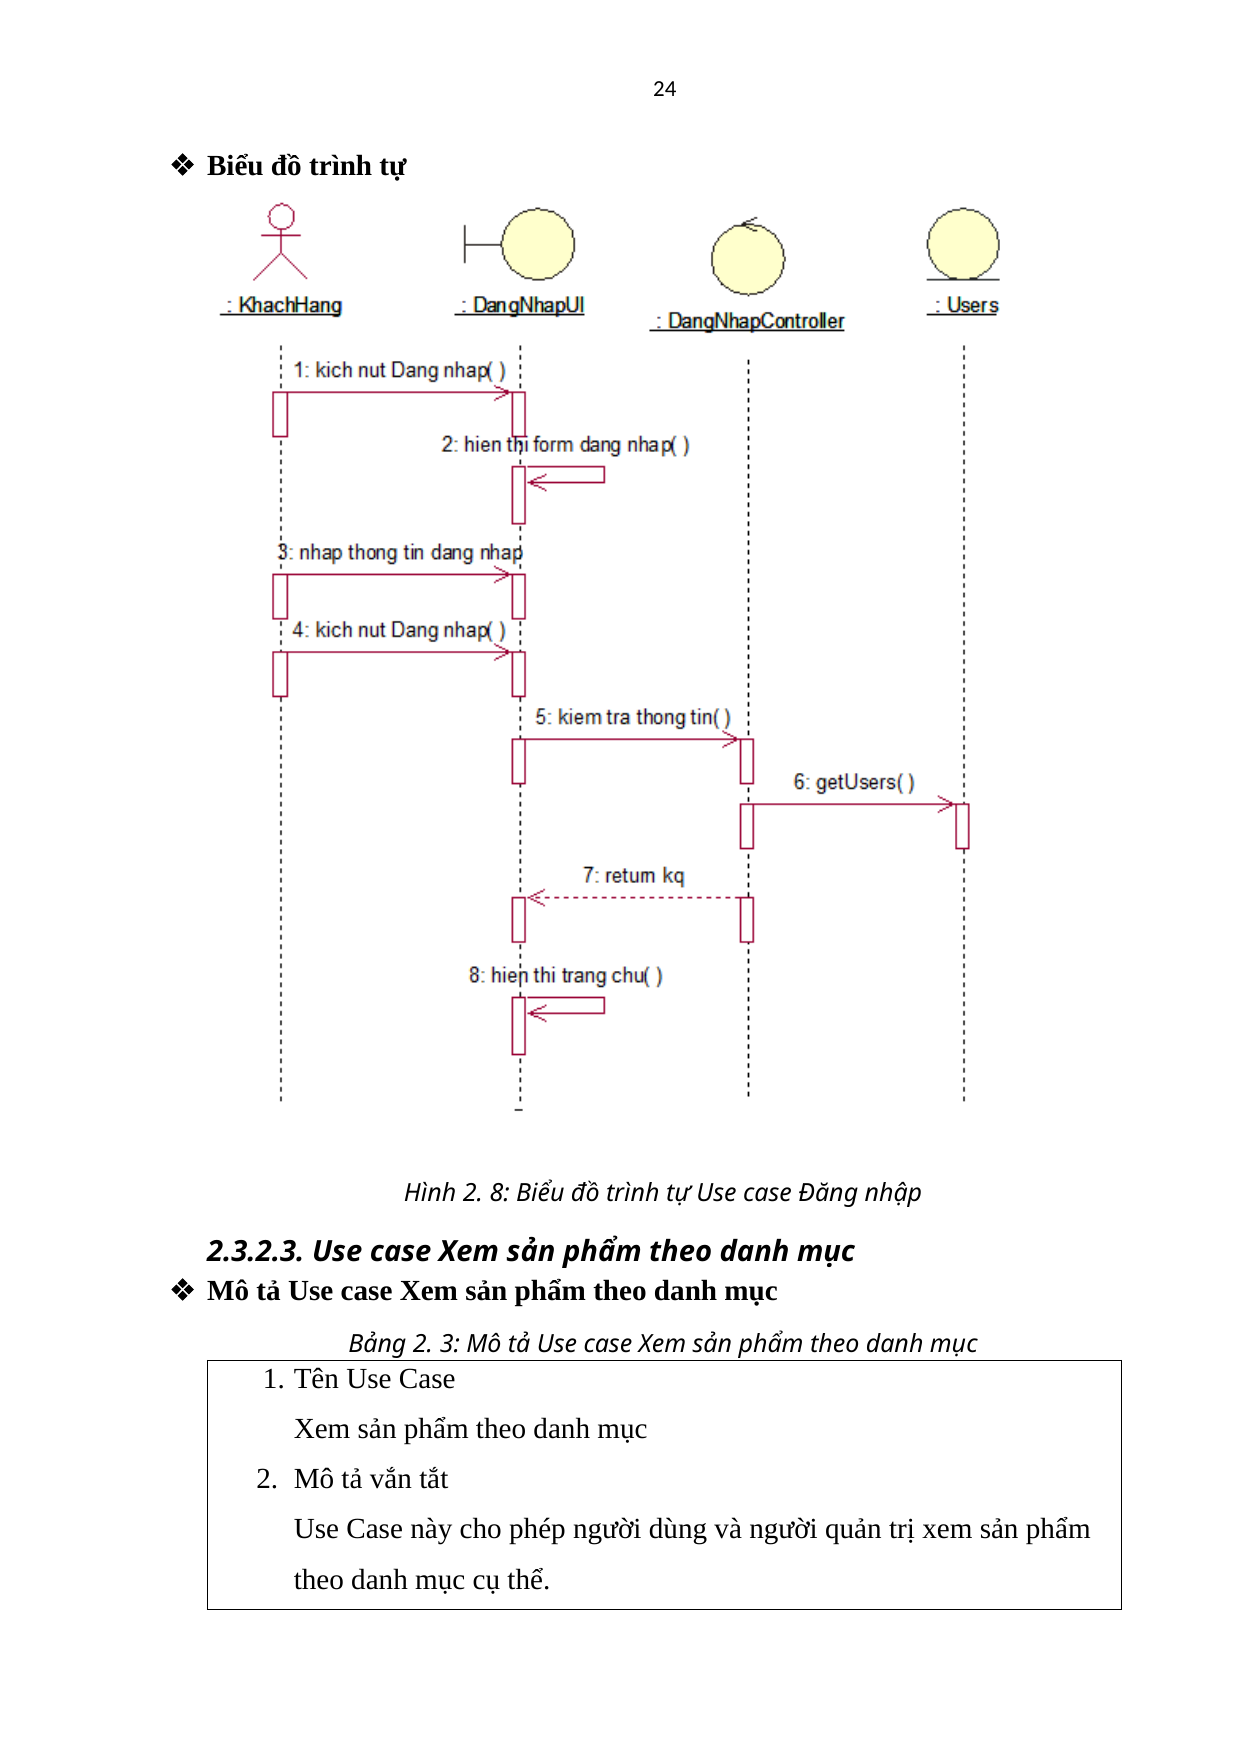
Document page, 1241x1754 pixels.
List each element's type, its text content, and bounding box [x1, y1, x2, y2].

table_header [208, 1361, 1121, 1609]
subtitle 2.3.2.3. Use case Xem sản phẩm theo danh mục [207, 1230, 1122, 1269]
text Bảng 2. 3: Mô tả Use case Xem sản phẩm theo danh mục [207, 1326, 1122, 1360]
list Mô tả Use case Xem sản phẩm theo danh mục [169, 1273, 1122, 1306]
picture [206, 200, 1122, 1157]
list Biểu đồ trình tự [169, 148, 1122, 181]
text Hình 2. 8: Biểu đồ trình tự Use case Đăng nhập [207, 1175, 1122, 1209]
